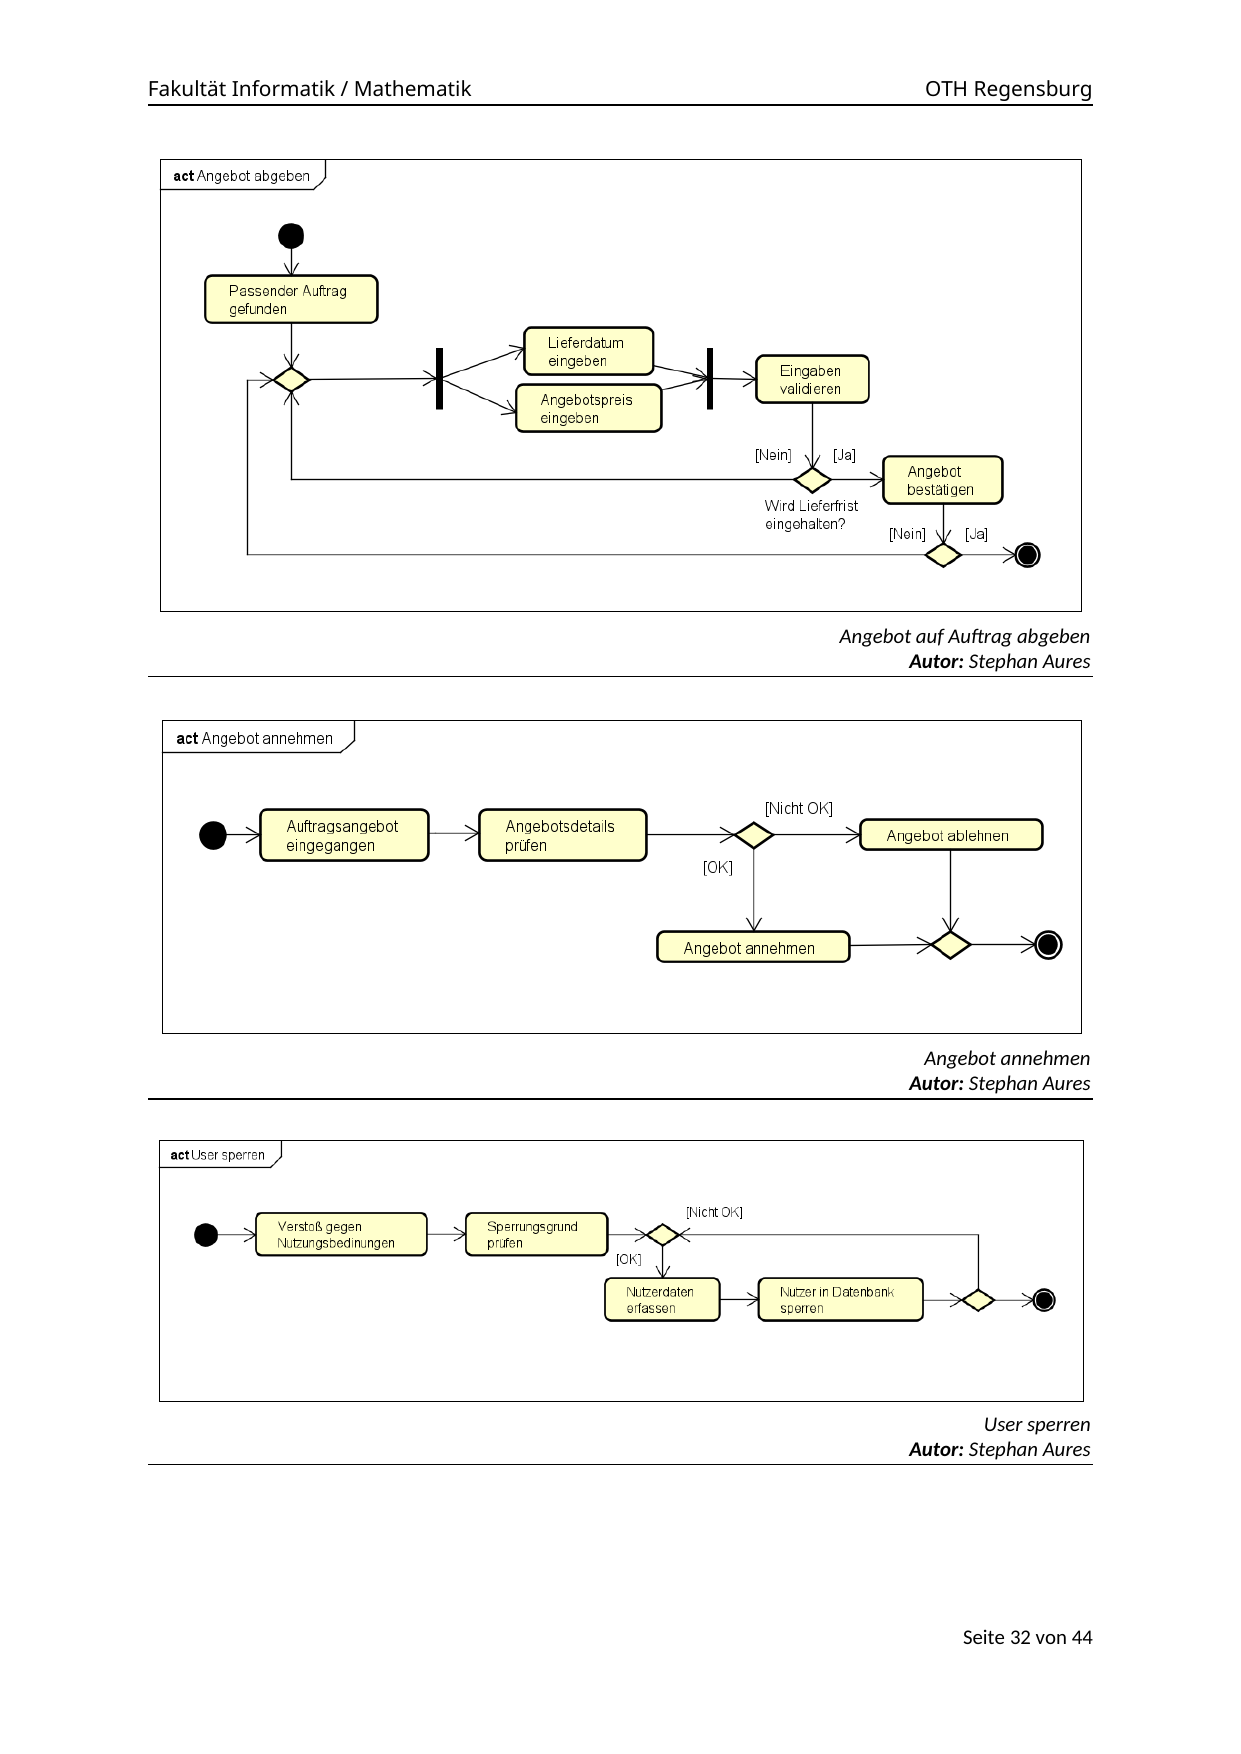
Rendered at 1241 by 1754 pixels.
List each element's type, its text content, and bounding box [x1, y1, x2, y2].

text Angebot annehmen [148, 1045, 1093, 1070]
text Angebot auf Auftrag abgeben [148, 623, 1093, 648]
text Autor: Stephan Aures [148, 1436, 1093, 1464]
picture [149, 707, 1093, 1045]
text Autor: Stephan Aures [148, 648, 1093, 676]
text Autor: Stephan Aures [148, 1070, 1093, 1098]
picture [148, 147, 1092, 623]
text User sperren [148, 1411, 1093, 1436]
picture [148, 1130, 1093, 1411]
